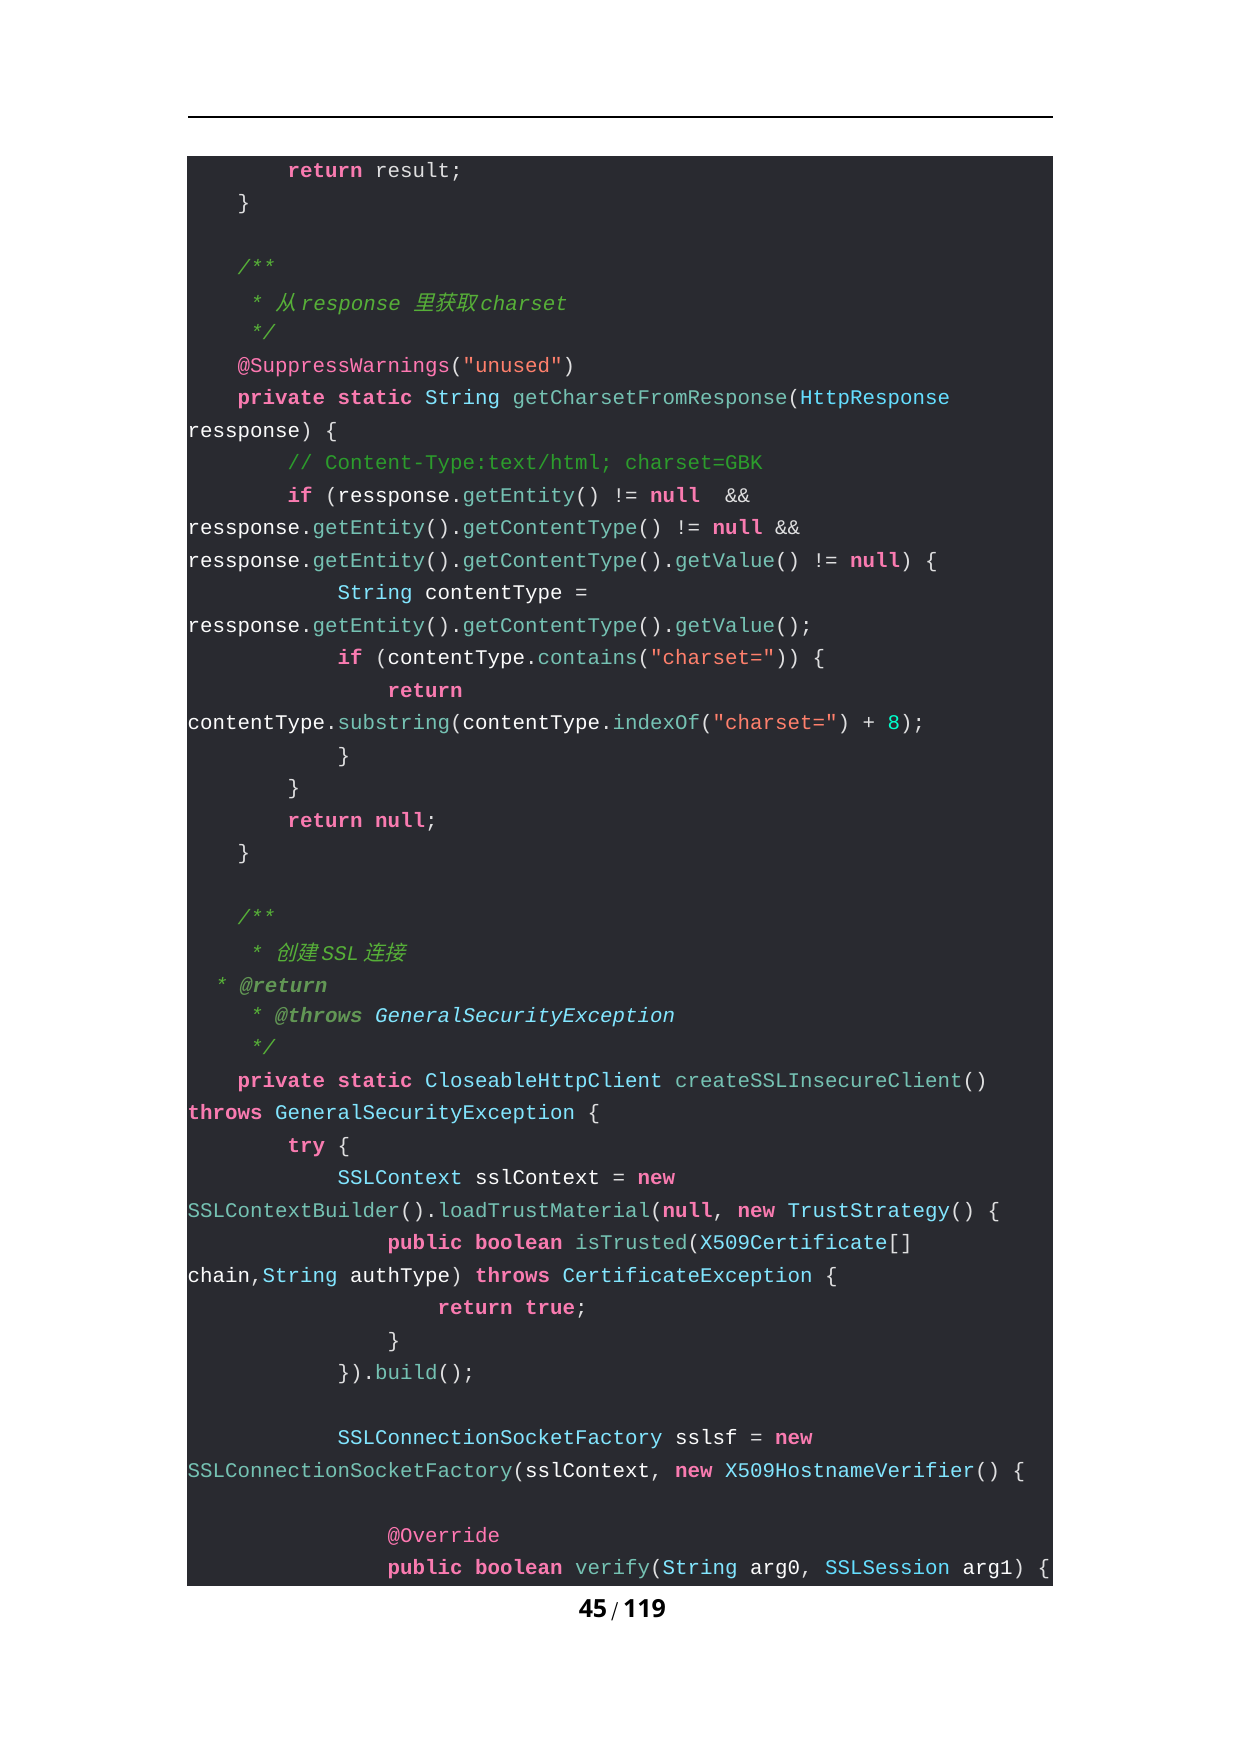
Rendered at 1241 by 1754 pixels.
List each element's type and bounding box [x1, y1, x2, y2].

text [187, 156, 1053, 1586]
